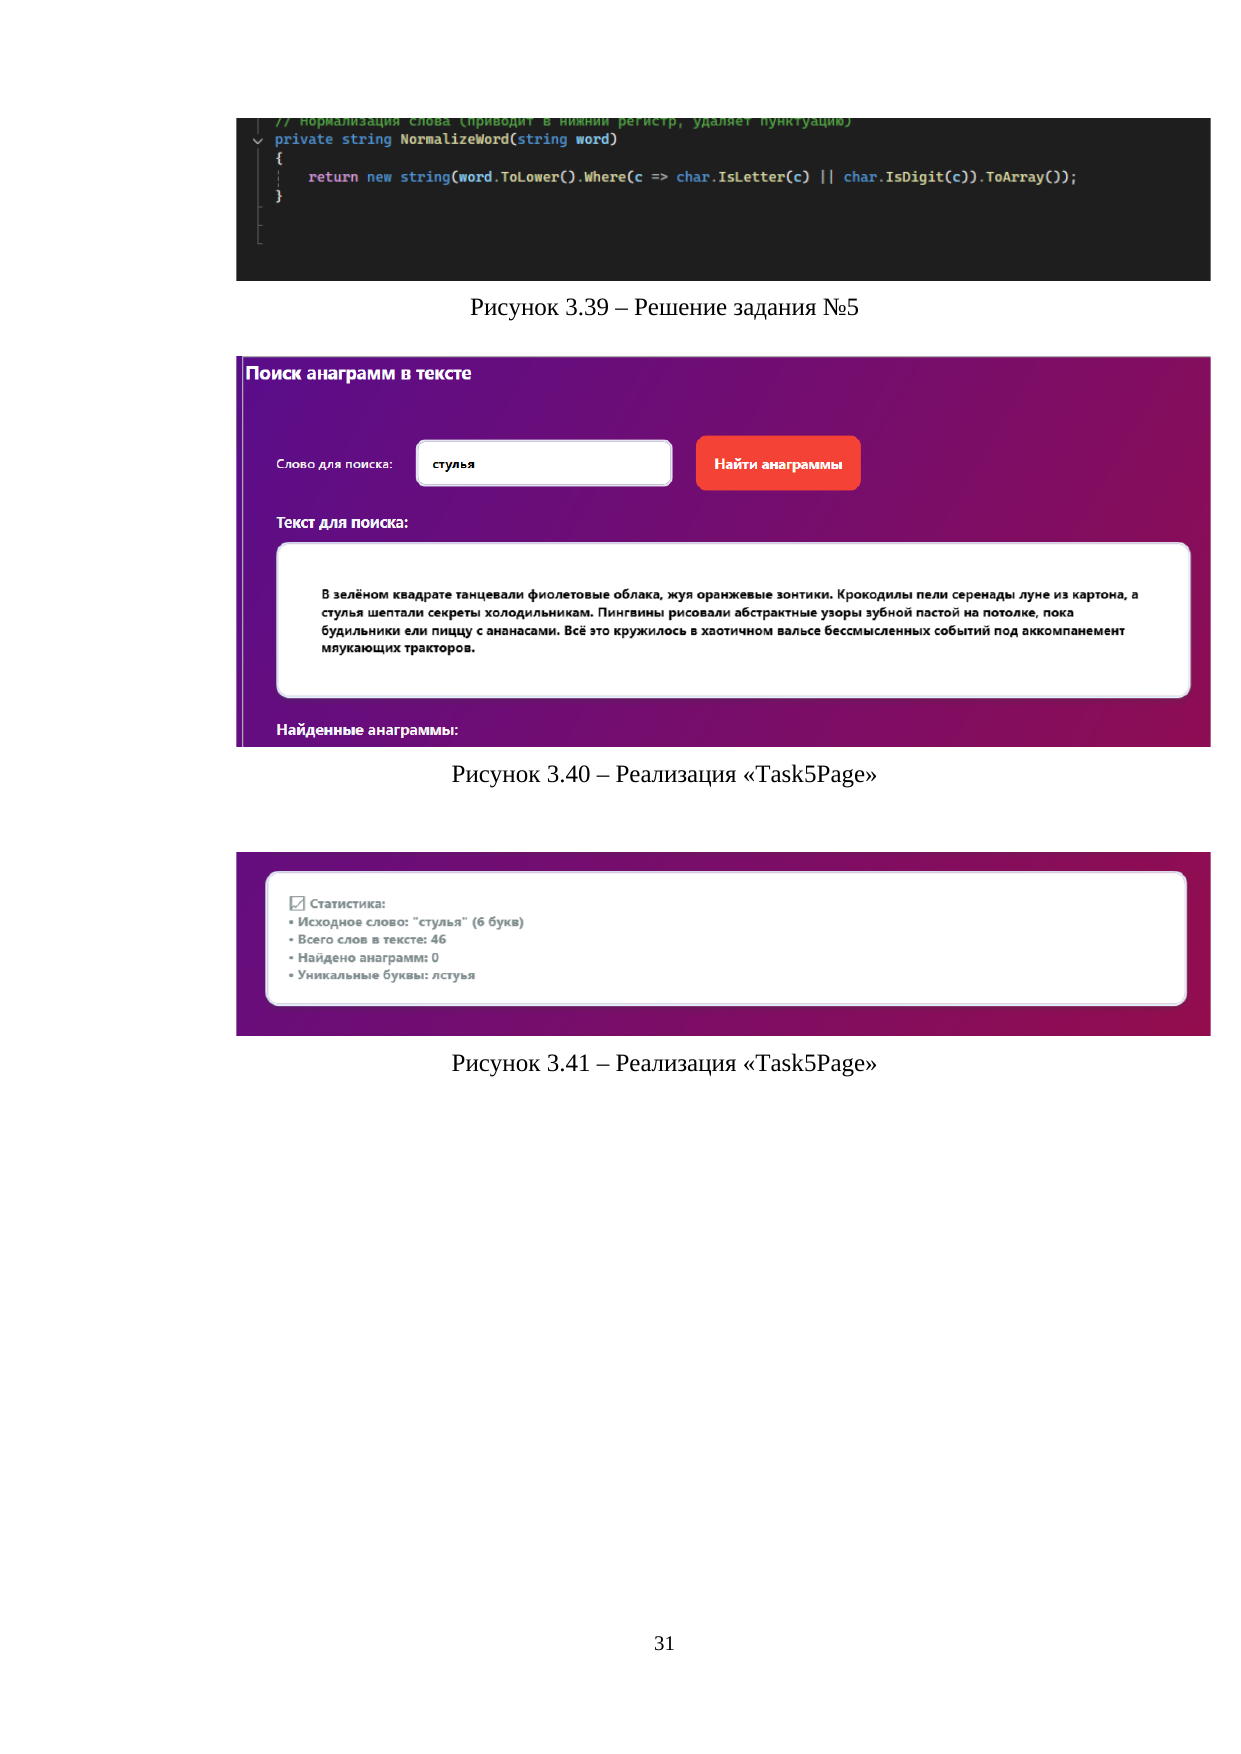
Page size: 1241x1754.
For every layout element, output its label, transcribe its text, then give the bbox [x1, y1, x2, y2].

picture [236, 852, 1211, 1036]
text Рисунок 3.41 – Реализация «Task5Page» [177, 1048, 1152, 1077]
text Рисунок 3.40 – Реализация «Task5Page» [177, 759, 1152, 787]
picture [236, 356, 1211, 747]
text Рисунок 3.39 – Решение задания №5 [177, 292, 1152, 321]
picture [236, 118, 1211, 281]
